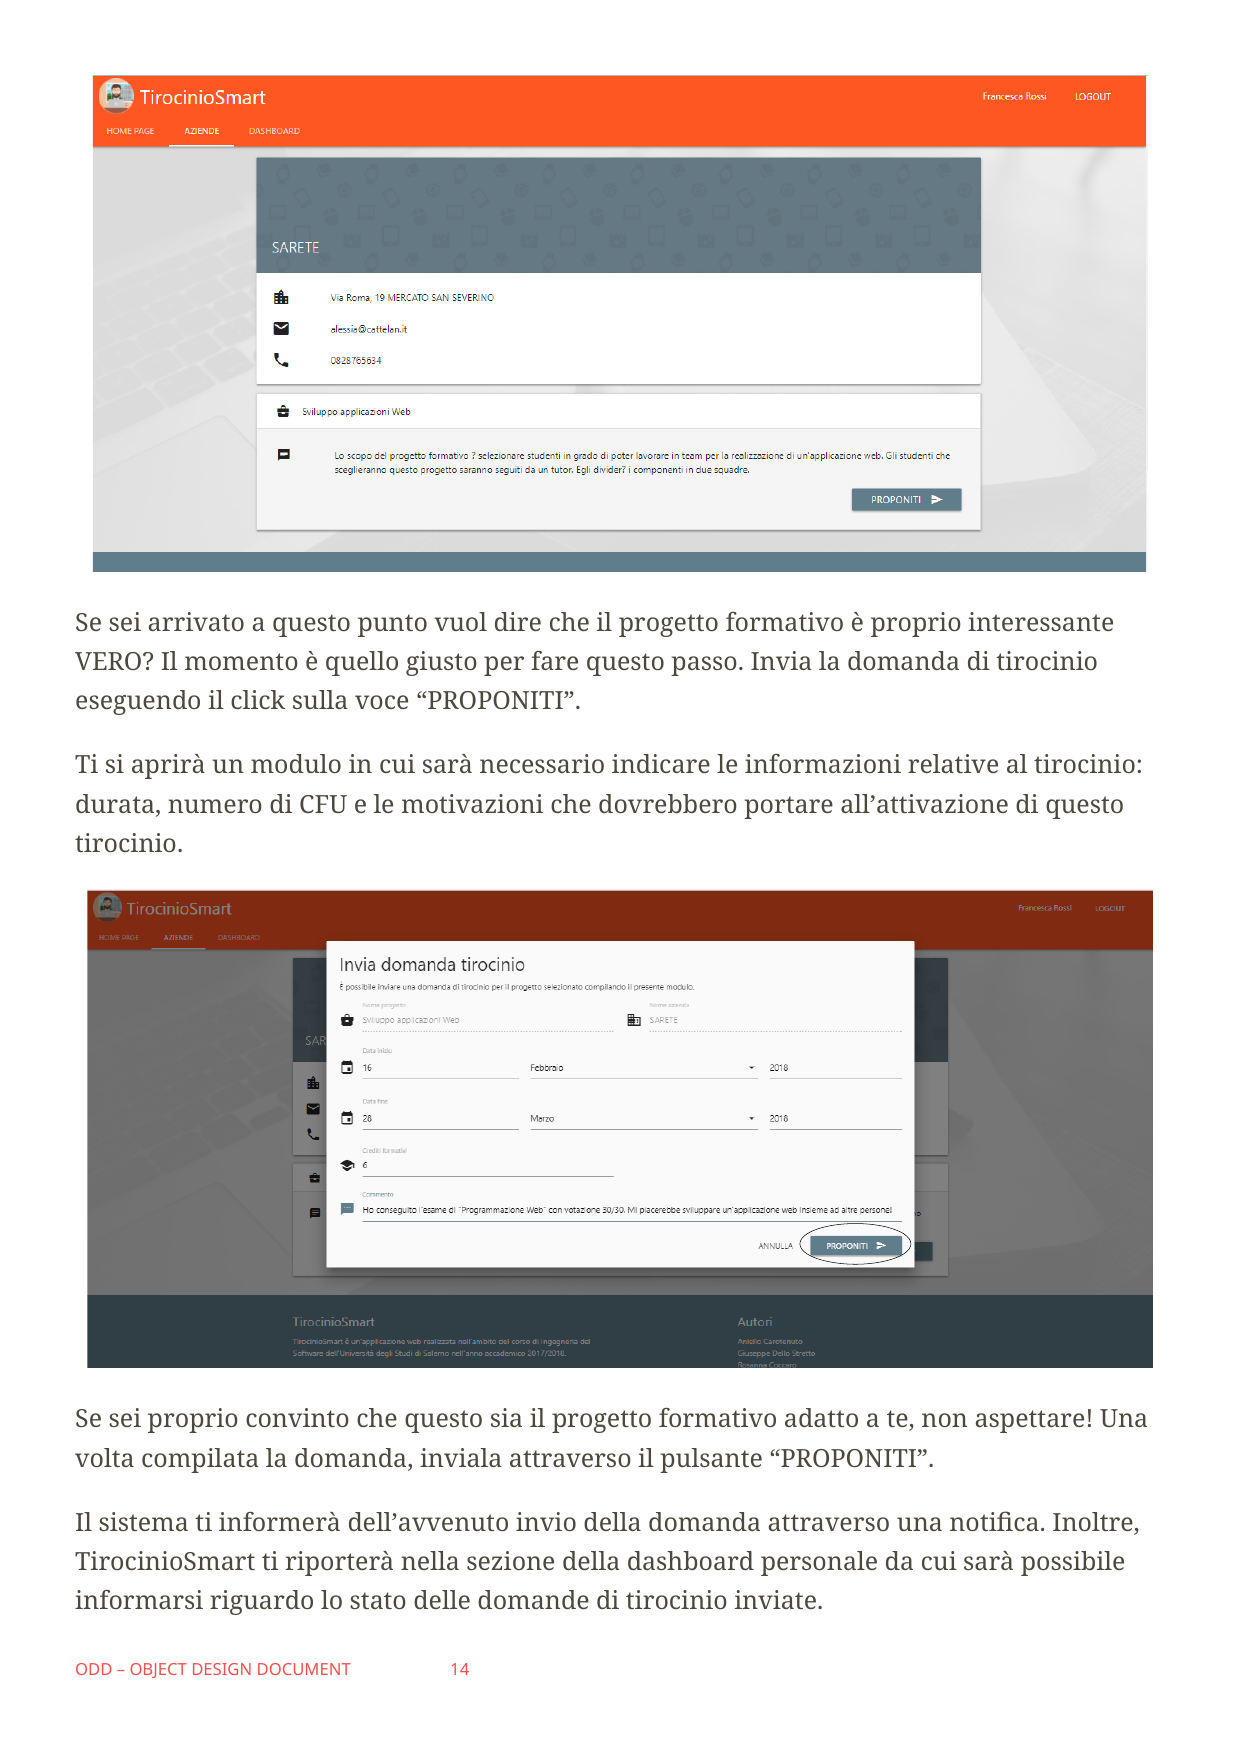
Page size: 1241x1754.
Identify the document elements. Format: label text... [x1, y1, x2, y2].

text Se sei proprio convinto che questo sia il progetto formativo adatto a te, non aspettare! Una volta compilata la domanda, inviala attraverso il pulsante “PROPONITI”. [75, 1401, 1165, 1474]
picture [92, 75, 1148, 572]
text Il sistema ti informerà dell’avvenuto invio della domanda attraverso una notifica. Inoltre, TirocinioSmart ti riporterà nella sezione della dashboard personale da cui sarà possibile informarsi riguardo lo stato delle domande di tirocinio inviate. [75, 1504, 1165, 1617]
text Ti si aprirà un modulo in cui sarà necessario indicare le informazioni relative al tirocinio: durata, numero di CFU e le motivazioni che dovrebbero portare all’attivazione di questo tirocinio. [75, 747, 1165, 859]
picture [87, 889, 1153, 1368]
text Se sei arrivato a questo punto vuol dire che il progetto formativo è proprio interessante VERO? Il momento è quello giusto per fare questo passo. Invia la domanda di tirocinio eseguendo il click sulla voce “PROPONITI”. [75, 604, 1165, 717]
